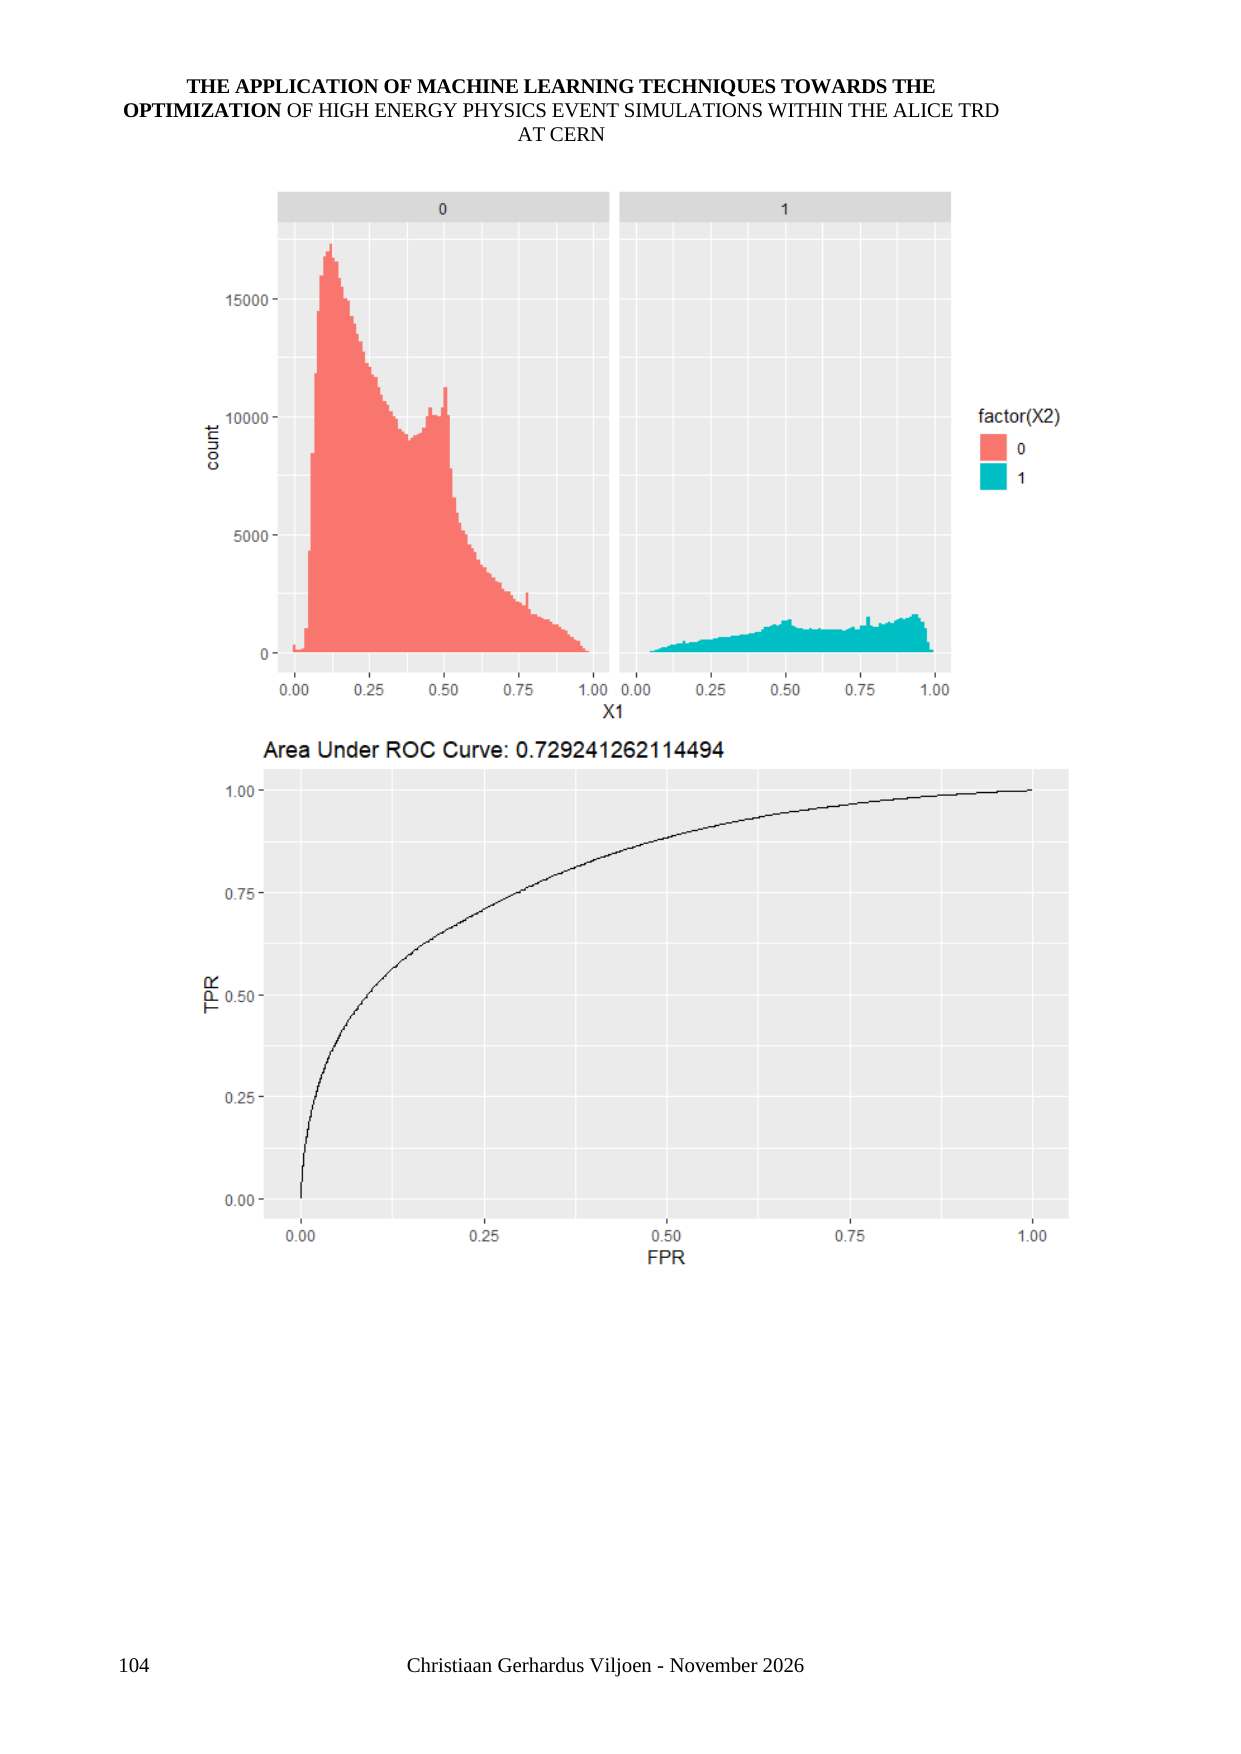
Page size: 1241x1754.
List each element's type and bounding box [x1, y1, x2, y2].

picture [193, 183, 1079, 1277]
